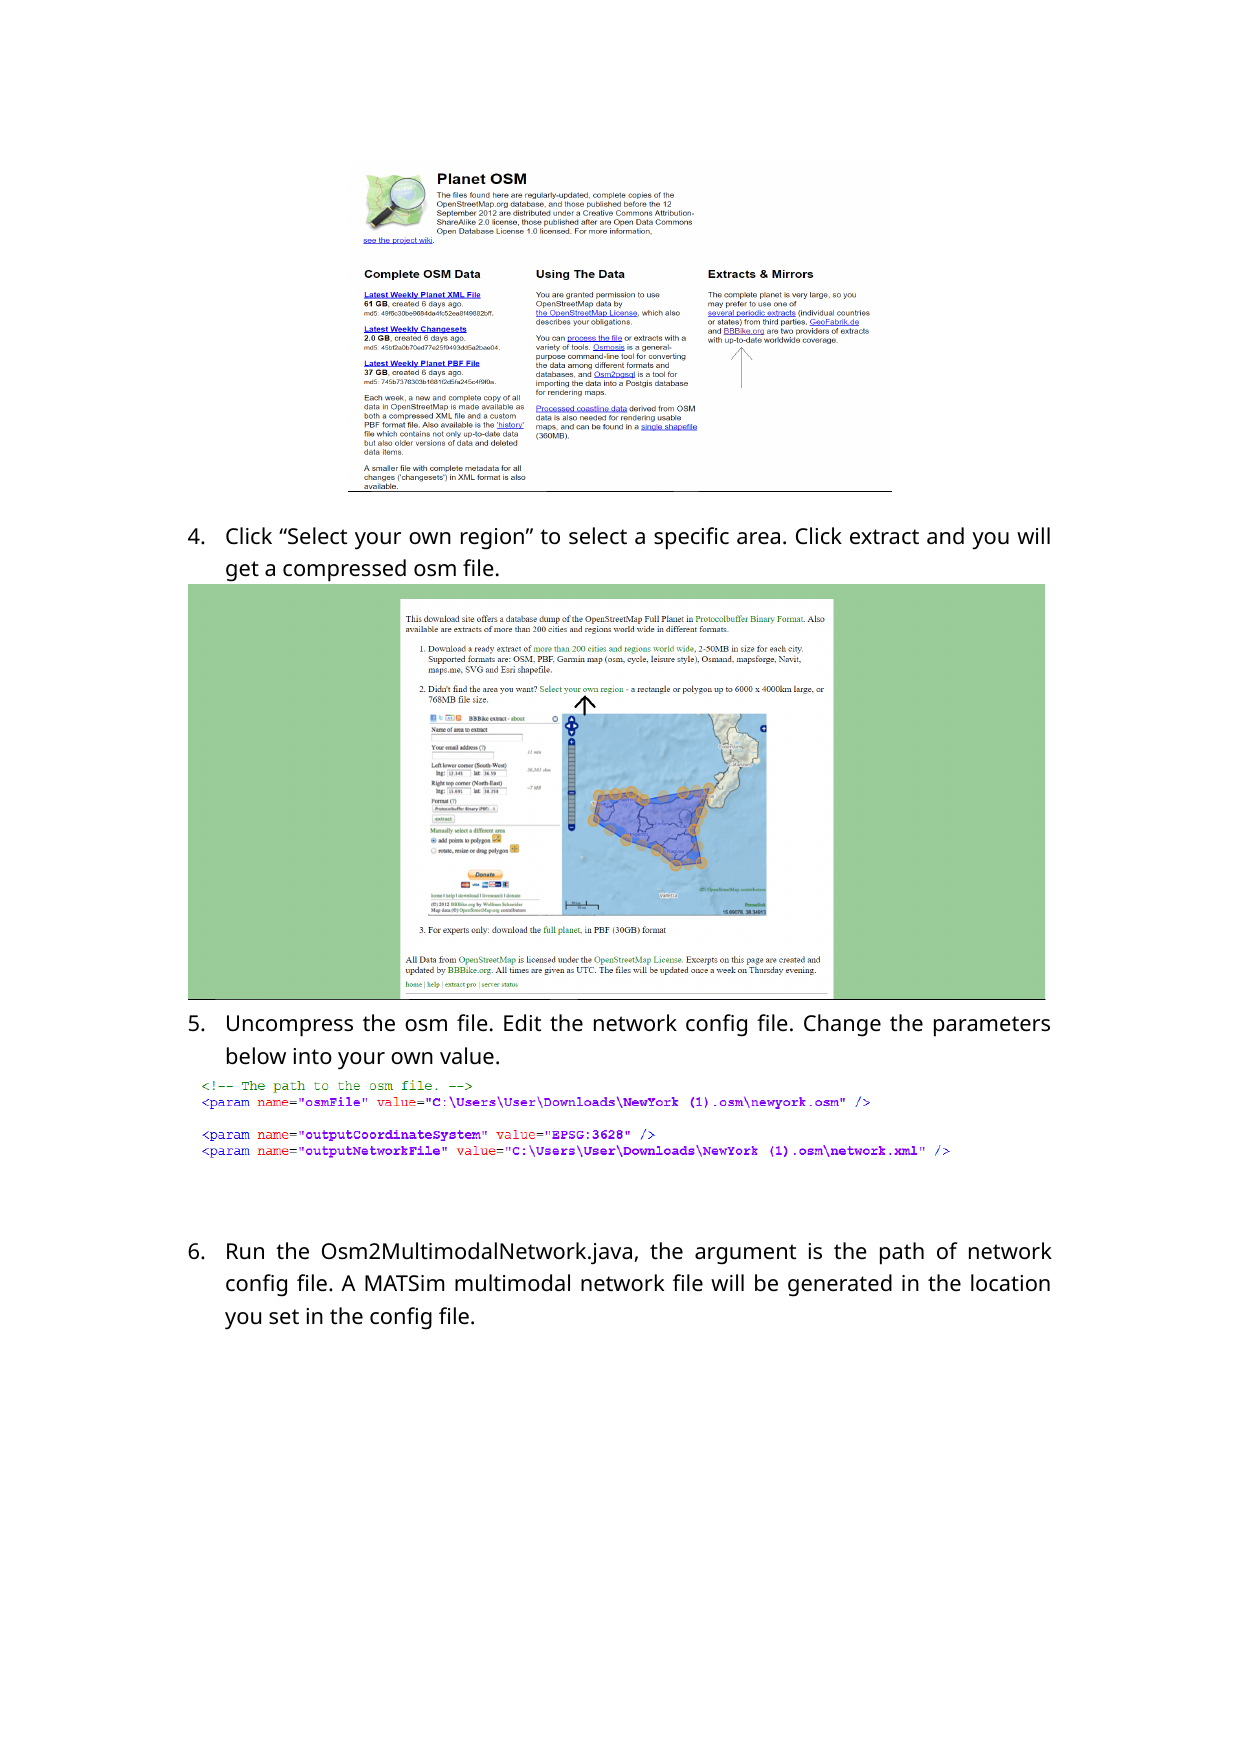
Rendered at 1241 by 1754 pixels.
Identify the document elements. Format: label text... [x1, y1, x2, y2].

picture [187, 1071, 1053, 1170]
picture [348, 161, 892, 492]
list Uncompress the osm file. Edit the network config file. Change the parameters below into your own value. [187, 1007, 1053, 1071]
list Click “Select your own region” to select a specific area. Click extract and you will get a compressed osm file. [187, 519, 1053, 584]
list Run the Osm2MultimodalNetwork.java, the argument is the path of network config file. A MATSim multimodal network file will be generated in the location you set in the config file. [187, 1234, 1053, 1332]
picture [188, 584, 1052, 1000]
